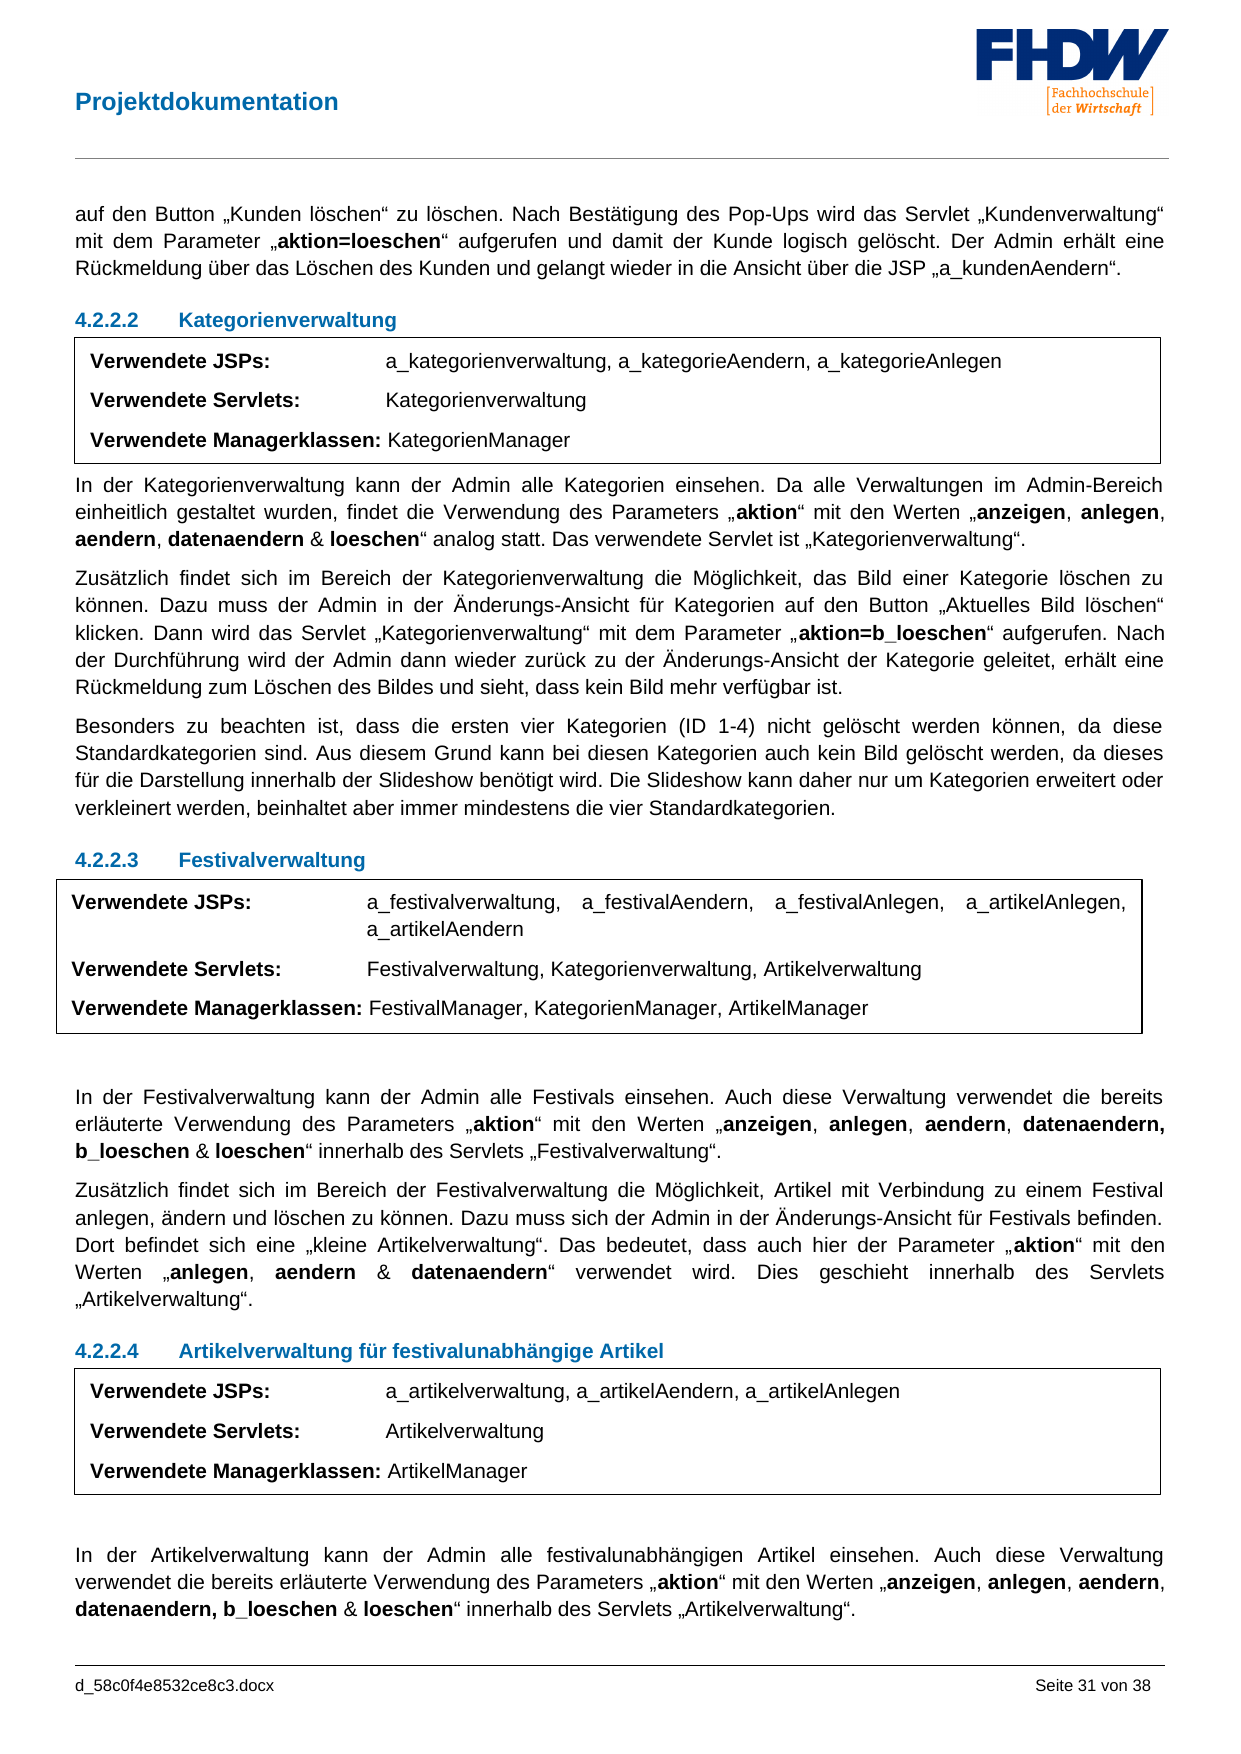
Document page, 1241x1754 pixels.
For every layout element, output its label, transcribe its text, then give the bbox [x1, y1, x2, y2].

text Zusätzlich findet sich im Bereich der Kategorienverwaltung die Möglichkeit, das Bild einer Kategorie löschen zu können. Dazu muss der Admin in der Änderungs-Ansicht für Kategorien auf den Button „Aktuelles Bild löschen“ klicken. Dann wird das Servlet „Kategorienverwaltung“ mit dem Parameter „aktion=b_loeschen“ aufgerufen. Nach der Durchführung wird der Admin dann wieder zurück zu der Änderungs-Ansicht der Kategorie geleitet, erhält eine Rückmeldung zum Löschen des Bildes und sieht, dass kein Bild mehr verfügbar ist. [75, 563, 1165, 698]
picture [976, 29, 1169, 116]
subtitle Kategorienverwaltung [75, 305, 1165, 332]
text Besonders zu beachten ist, dass die ersten vier Kategorien (ID 1-4) nicht gelöscht werden können, da diese Standardkategorien sind. Aus diesem Grund kann bei diesen Kategorien auch kein Bild gelöscht werden, da dieses für die Darstellung innerhalb der Slideshow benötigt wird. Die Slideshow kann daher nur um Kategorien erweitert oder verkleinert werden, beinhaltet aber immer mindestens die vier Standardkategorien. [75, 711, 1165, 819]
text Zusätzlich findet sich im Bereich der Festivalverwaltung die Möglichkeit, Artikel mit Verbindung zu einem Festival anlegen, ändern und löschen zu können. Dazu muss sich der Admin in der Änderungs-Ansicht für Festivals befinden. Dort befindet sich eine „kleine Artikelverwaltung“. Das bedeutet, dass auch hier der Parameter „aktion“ mit den Werten „anlegen, aendern & datenaendern“ verwendet wird. Dies geschieht innerhalb des Servlets „Artikelverwaltung“. [75, 1175, 1165, 1311]
text In der Artikelverwaltung kann der Admin alle festivalunabhängigen Artikel einsehen. Auch diese Verwaltung verwendet die bereits erläuterte Verwendung des Parameters „aktion“ mit den Werten „anzeigen, anlegen, aendern, datenaendern, b_loeschen & loeschen“ innerhalb des Servlets „Artikelverwaltung“. [75, 1540, 1165, 1621]
text In der Festivalverwaltung kann der Admin alle Festivals einsehen. Auch diese Verwaltung verwendet die bereits erläuterte Verwendung des Parameters „aktion“ mit den Werten „anzeigen, anlegen, aendern, datenaendern, b_loeschen & loeschen“ innerhalb des Servlets „Festivalverwaltung“. [75, 1081, 1165, 1163]
subtitle Festivalverwaltung [75, 844, 1165, 871]
subtitle Artikelverwaltung für festivalunabhängige Artikel [75, 1336, 1165, 1363]
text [75, 199, 1165, 280]
text In der Kategorienverwaltung kann der Admin alle Kategorien einsehen. Da alle Verwaltungen im Admin-Bereich einheitlich gestaltet wurden, findet die Verwendung des Parameters „aktion“ mit den Werten „anzeigen, anlegen, aendern, datenaendern & loeschen“ analog statt. Das verwendete Servlet ist „Kategorienverwaltung“. [75, 338, 1165, 551]
